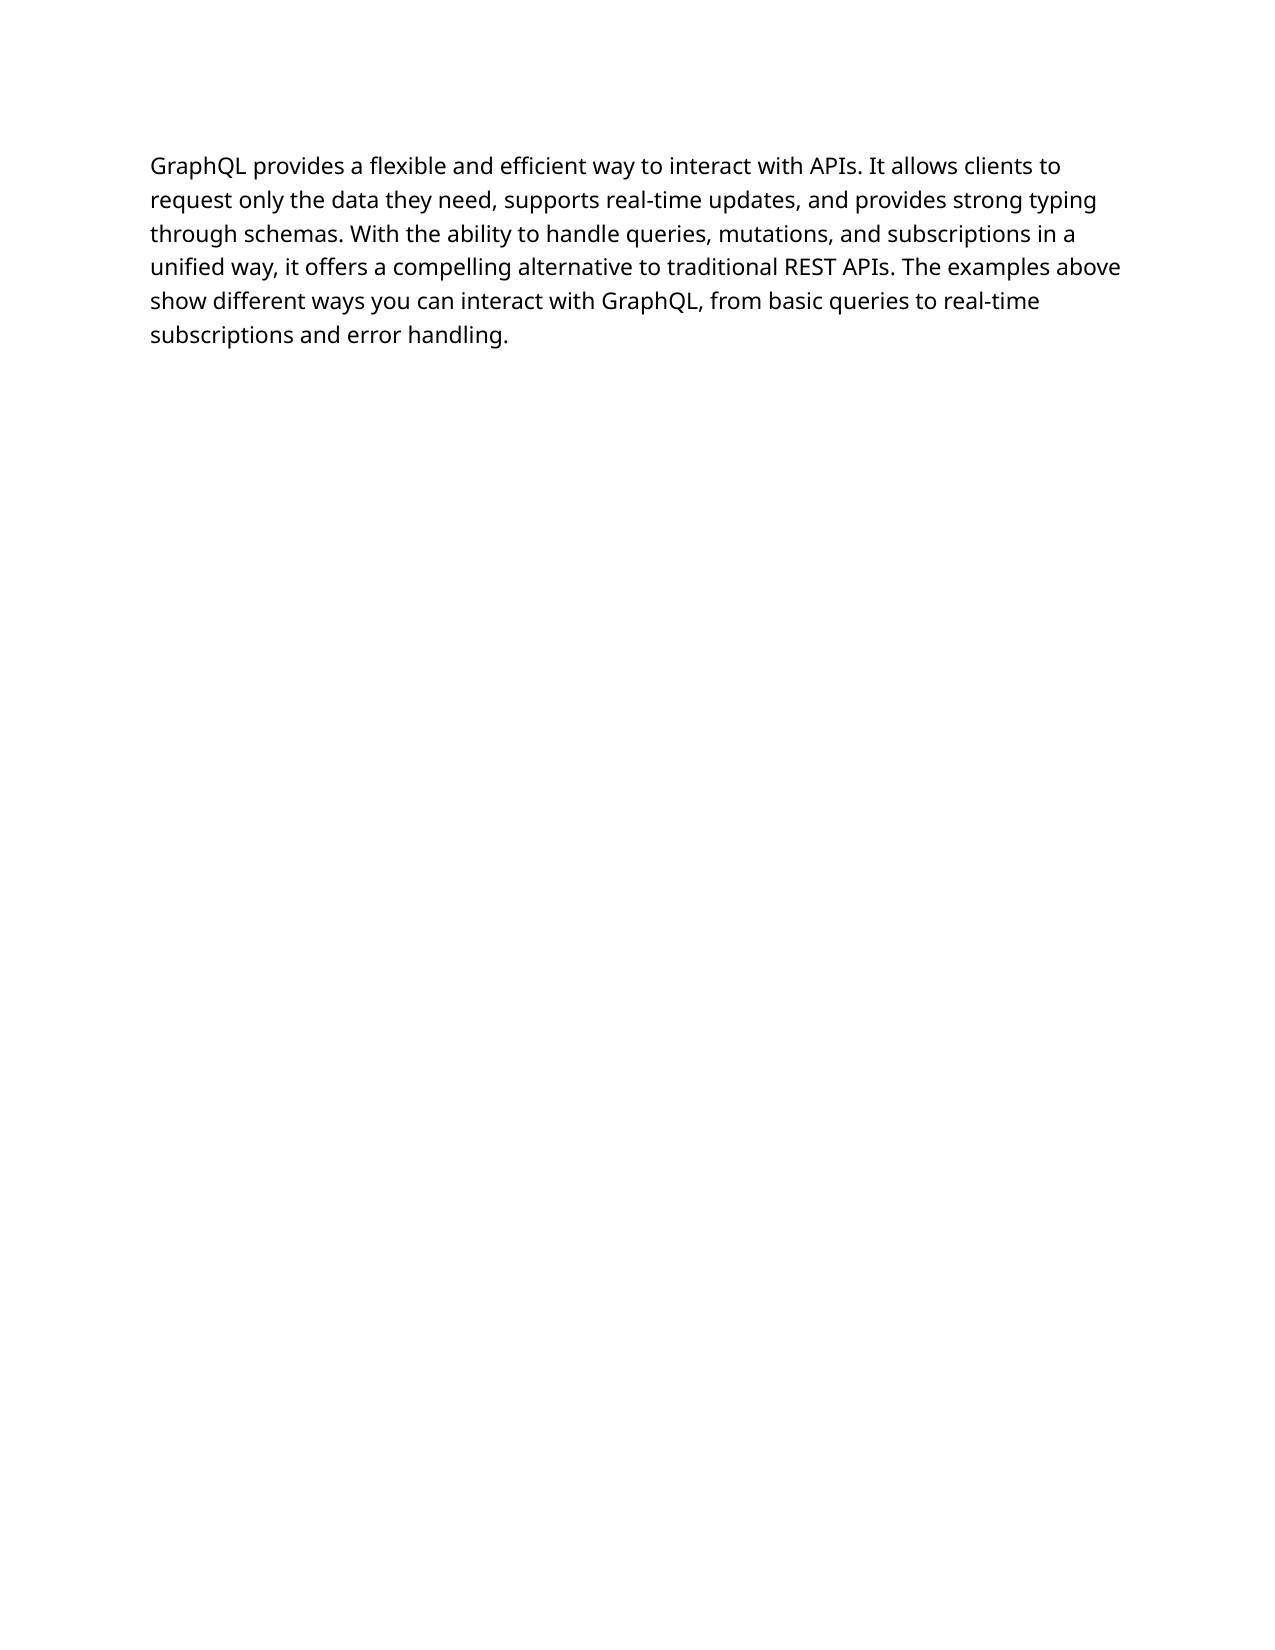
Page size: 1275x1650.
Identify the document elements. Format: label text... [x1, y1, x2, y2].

text GraphQL provides a flexible and efficient way to interact with APIs. It allows clients to request only the data they need, supports real-time updates, and provides strong typing through schemas. With the ability to handle queries, mutations, and subscriptions in a unified way, it offers a compelling alternative to traditional REST APIs. The examples above show different ways you can interact with GraphQL, from basic queries to real-time subscriptions and error handling. [150, 150, 1125, 350]
